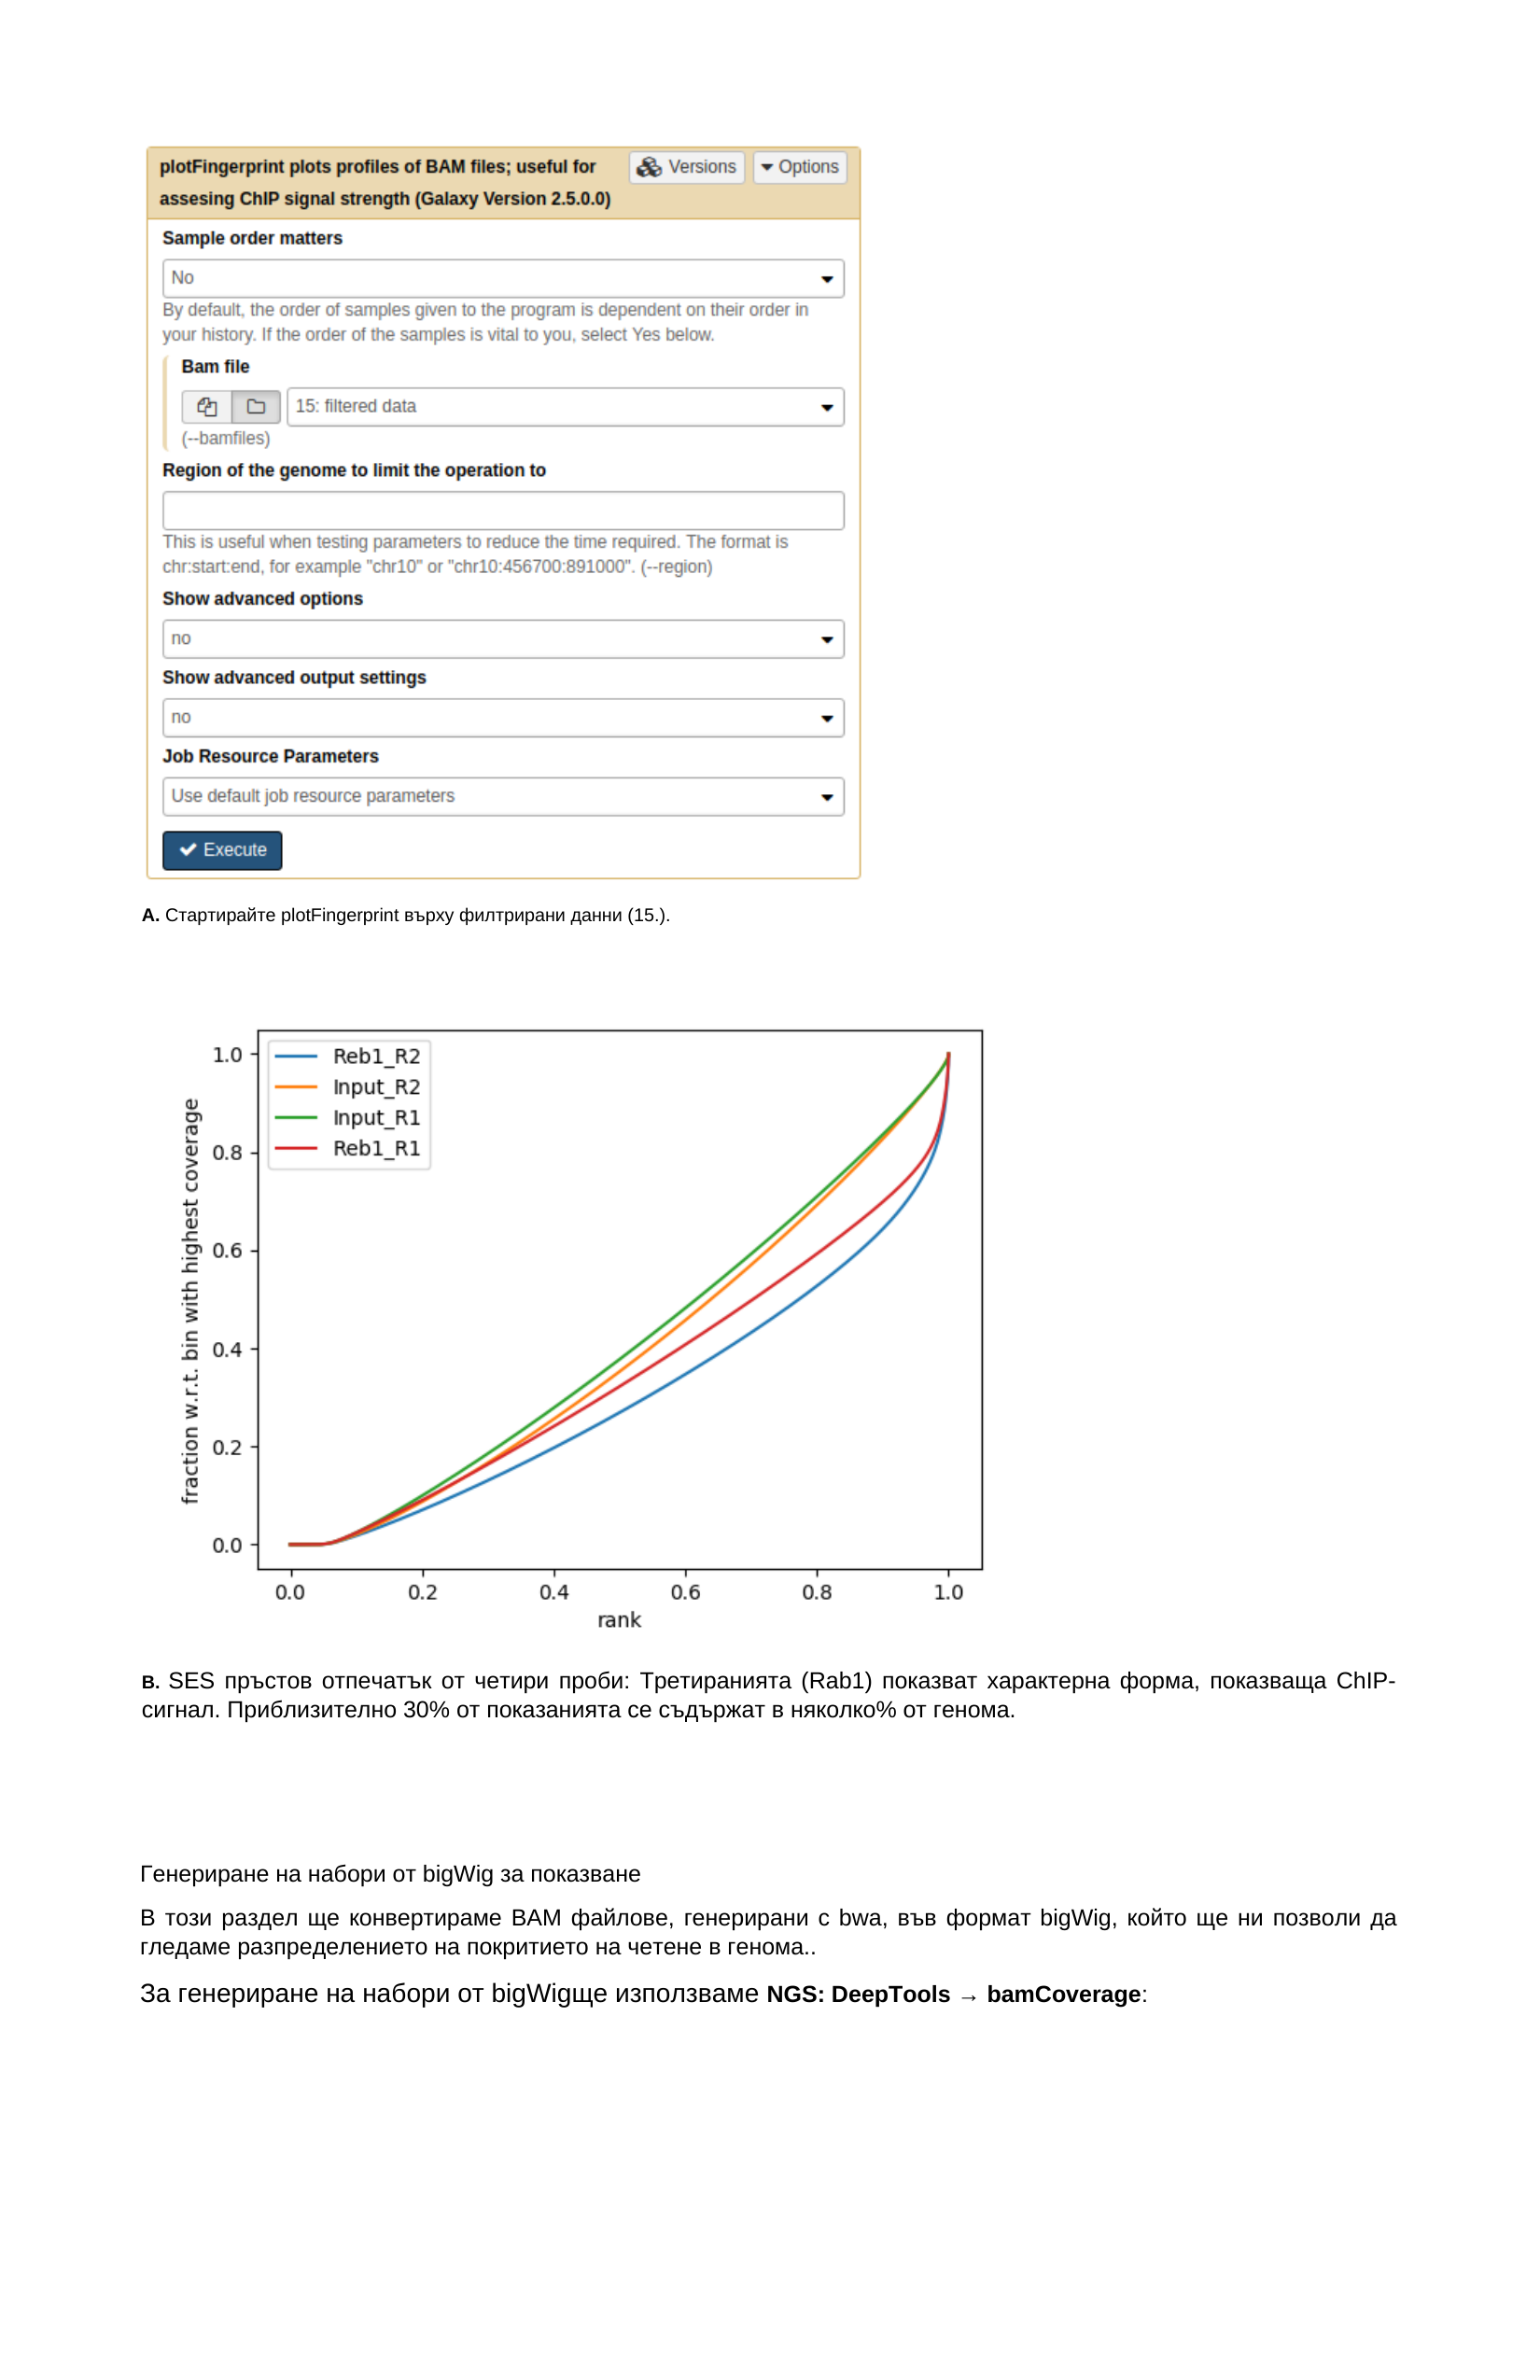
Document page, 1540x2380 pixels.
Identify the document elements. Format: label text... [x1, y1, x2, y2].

table_cell [140, 945, 1400, 1665]
picture [141, 945, 1075, 1646]
text В този раздел ще конвертираме BAM файлове, генерирани с bwa, във формат bigWig, който ще ни позволи да гледаме разпределението на покритието на четене в генома.. [140, 1904, 1400, 1960]
picture [141, 141, 867, 884]
text Генериране на набори от bigWig за показване [140, 1860, 1400, 1886]
text За генериране на набори от bigWigще използваме NGS: DeepTools → bamCoverage: [140, 1978, 1400, 2008]
table_cell A. Стартирайте plotFingerprint върху филтрирани данни (15.). [140, 903, 1400, 945]
table_cell [140, 140, 1400, 903]
table_cell B. SES пръстов отпечатък от четири проби: Третиранията (Rab1) показват характерна форма, показваща ChIP-сигнал. Приблизително 30% от показанията се съдържат в няколко% от генома. [140, 1665, 1400, 1742]
